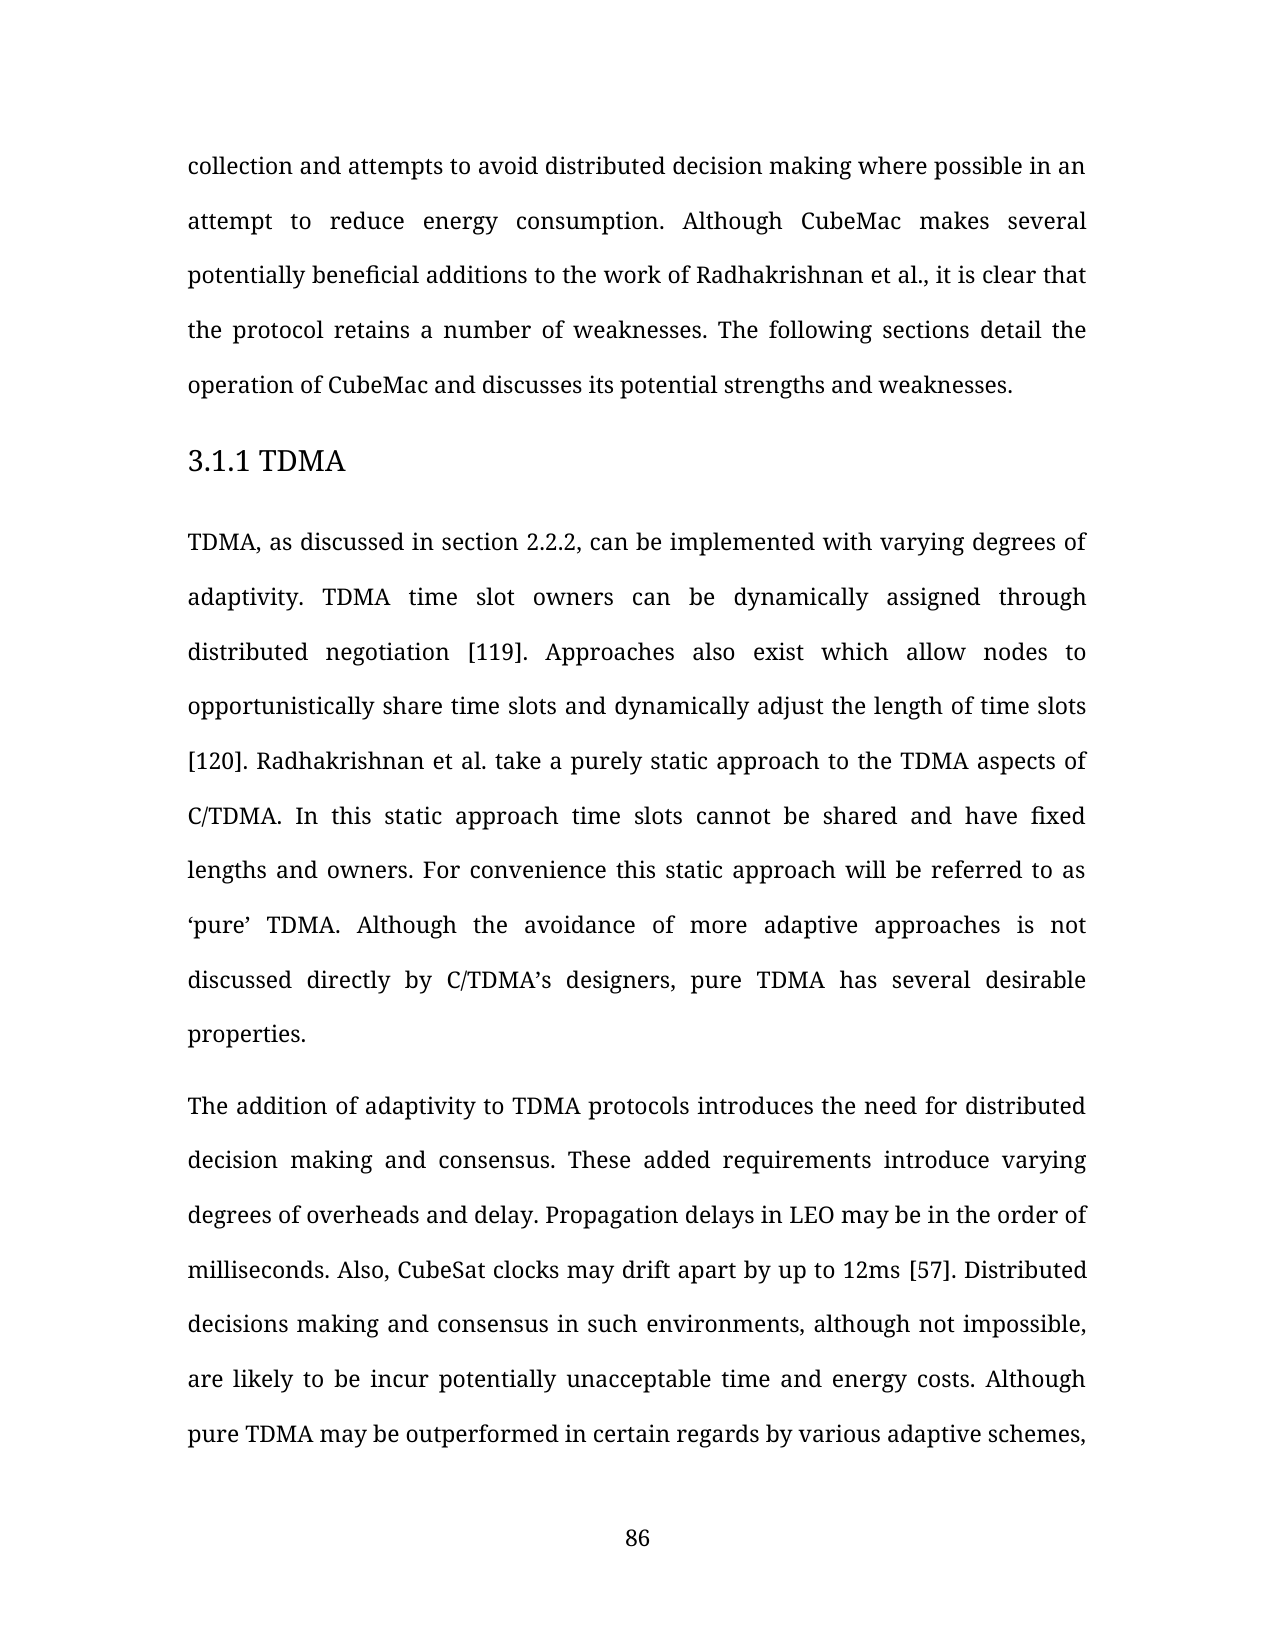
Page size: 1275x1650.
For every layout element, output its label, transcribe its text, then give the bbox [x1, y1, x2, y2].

text TDMA, as discussed in section 2.2.2, can be implemented with varying degrees of adaptivity. TDMA time slot owners can be dynamically assigned through distributed negotiation [119]. Approaches also exist which allow nodes to opportunistically share time slots and dynamically adjust the length of time slots [120]. Radhakrishnan et al. take a purely static approach to the TDMA aspects of C/TDMA. In this static approach time slots cannot be shared and have fixed lengths and owners. For convenience this static approach will be referred to as ‘pure’ TDMA. Although the avoidance of more adaptive approaches is not discussed directly by C/TDMA’s designers, pure TDMA has several desirable properties. [187, 526, 1087, 1049]
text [187, 150, 1087, 400]
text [187, 1090, 1087, 1449]
subtitle TDMA [187, 440, 1087, 480]
